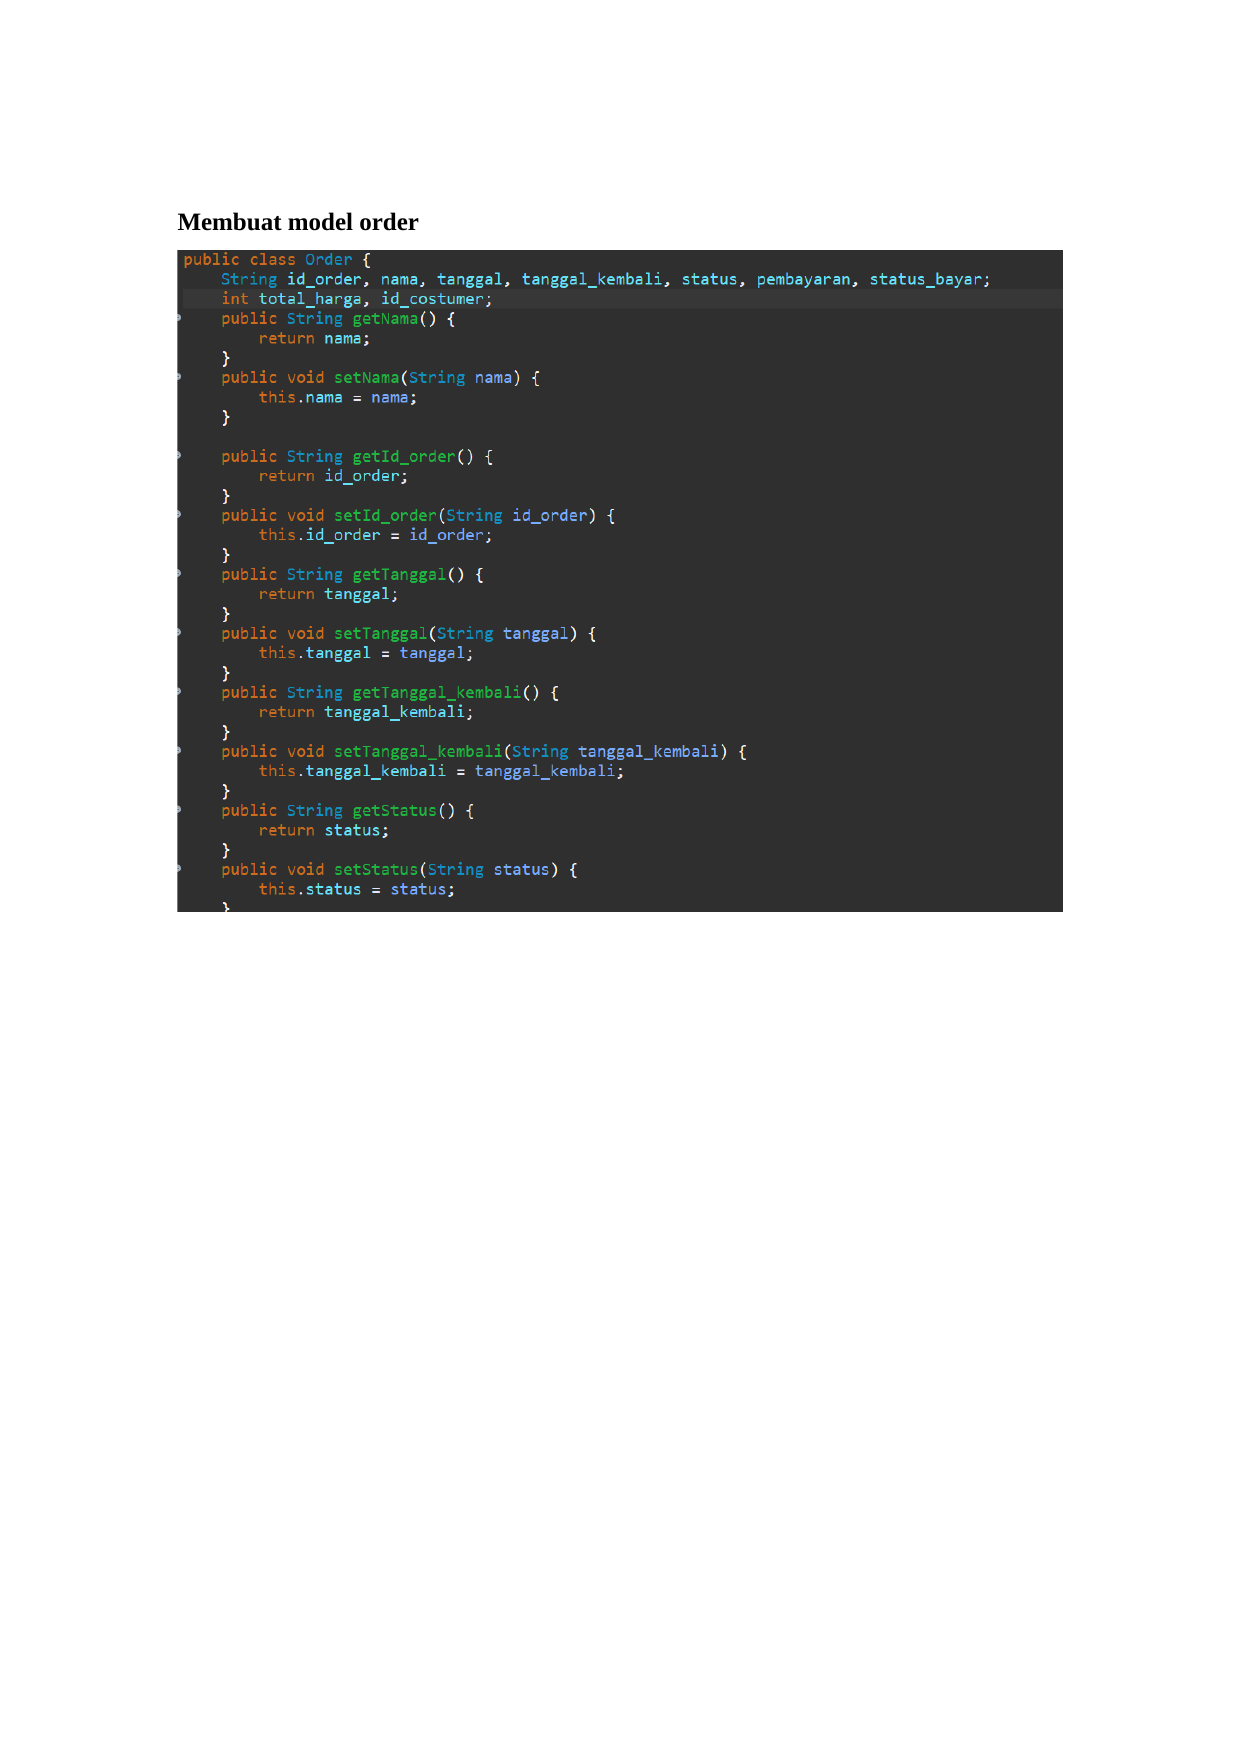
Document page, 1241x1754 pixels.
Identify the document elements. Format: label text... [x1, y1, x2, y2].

picture [177, 250, 1063, 912]
text Membuat model order [177, 207, 1063, 236]
